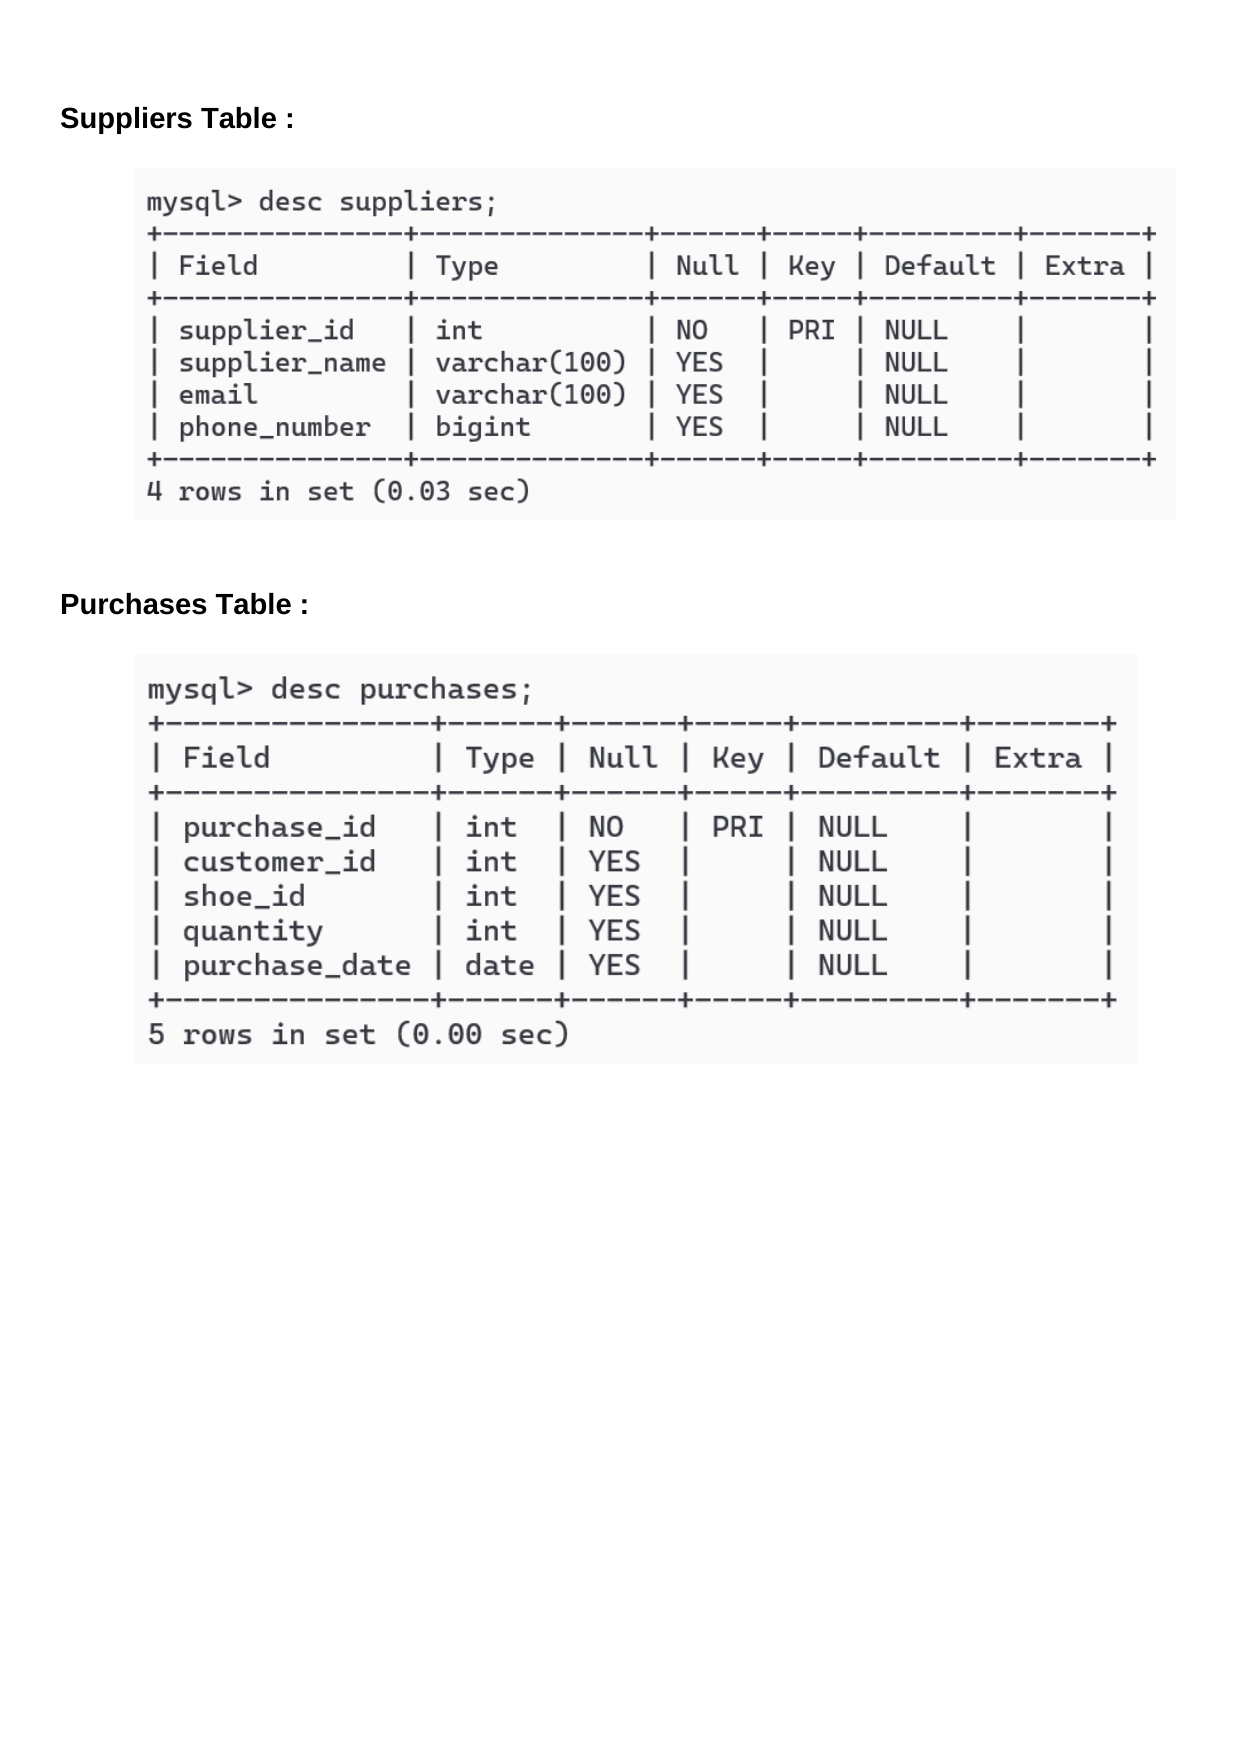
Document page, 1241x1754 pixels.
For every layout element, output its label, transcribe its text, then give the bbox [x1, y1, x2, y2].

picture [135, 168, 1177, 520]
picture [135, 654, 1138, 1064]
text Purchases Table : [60, 587, 1218, 621]
text Suppliers Table : [60, 101, 1218, 135]
